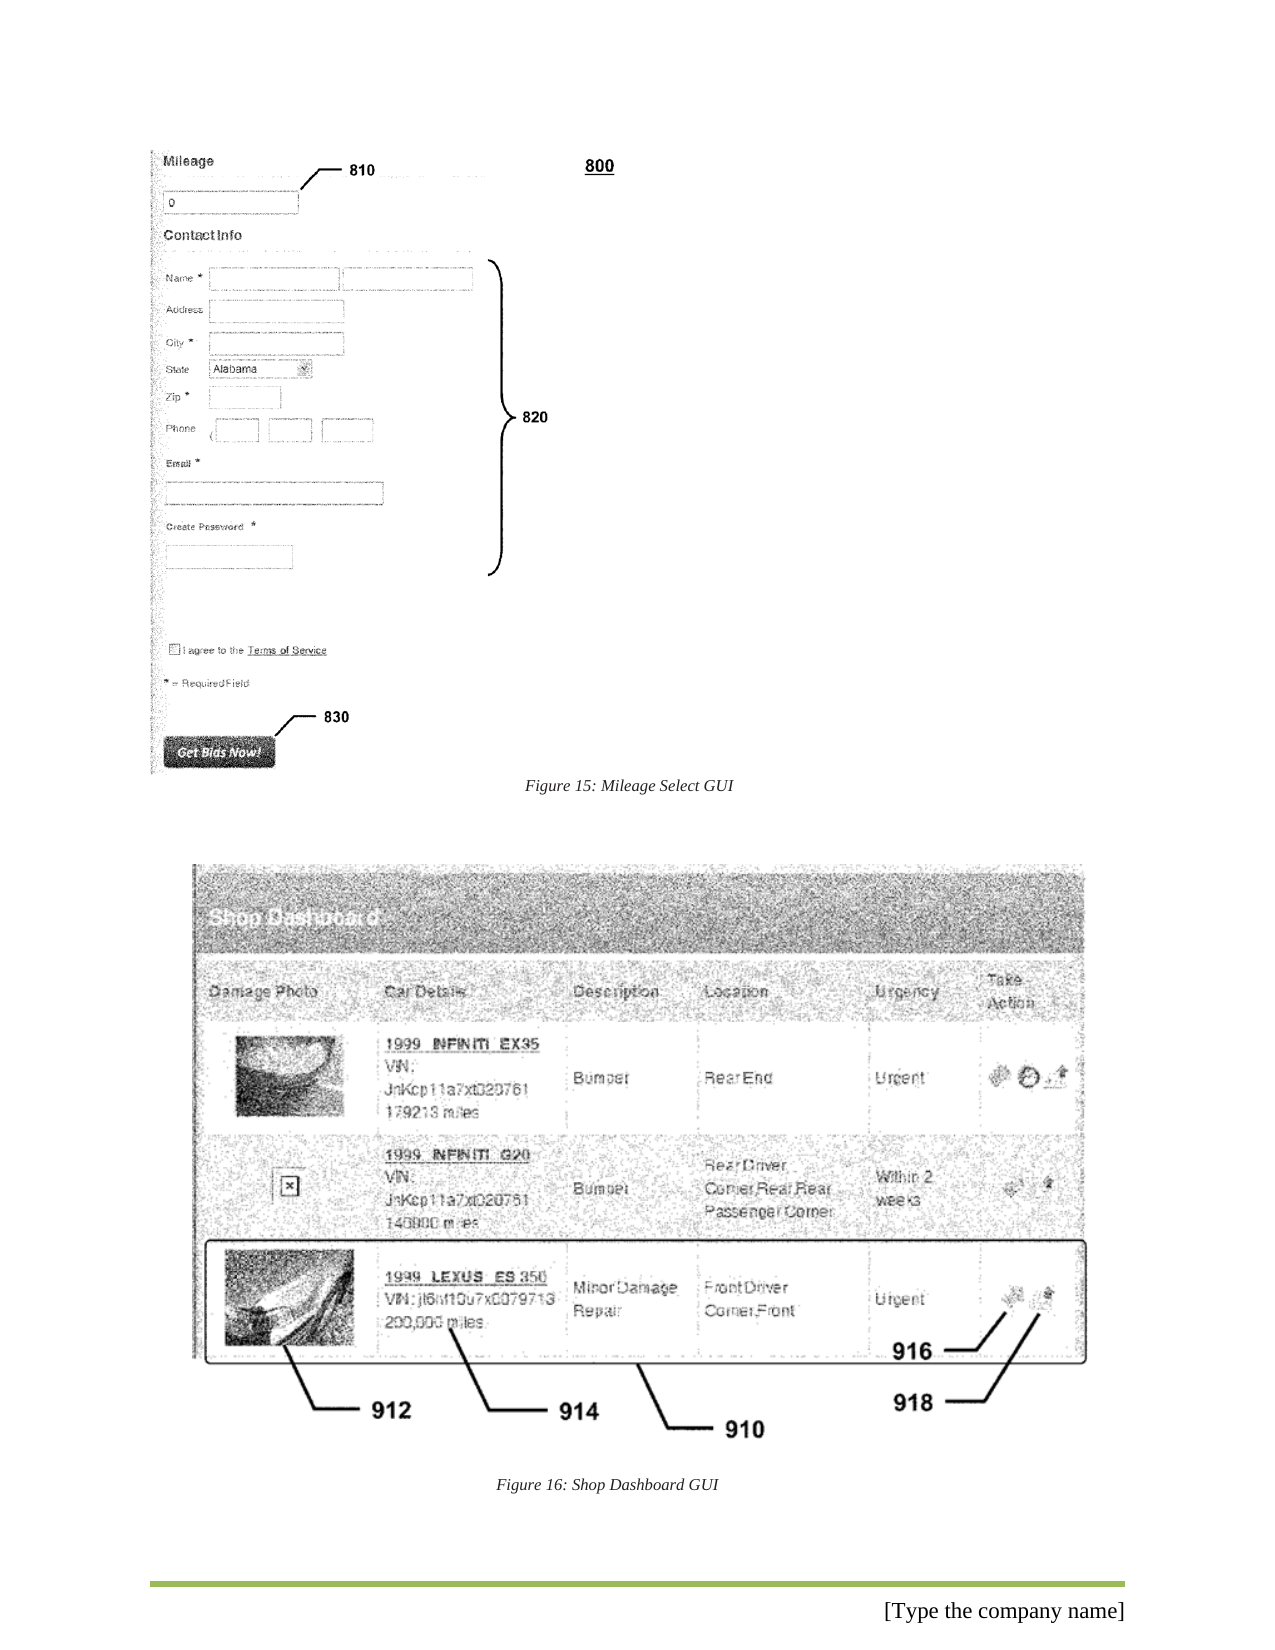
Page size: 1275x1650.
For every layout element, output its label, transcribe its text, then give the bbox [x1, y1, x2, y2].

picture [192, 864, 1088, 1439]
picture [150, 150, 615, 775]
text Figure 15: Mileage Select GUI [457, 776, 801, 795]
text Figure 16: Shop Dashboard GUI [414, 1474, 800, 1494]
